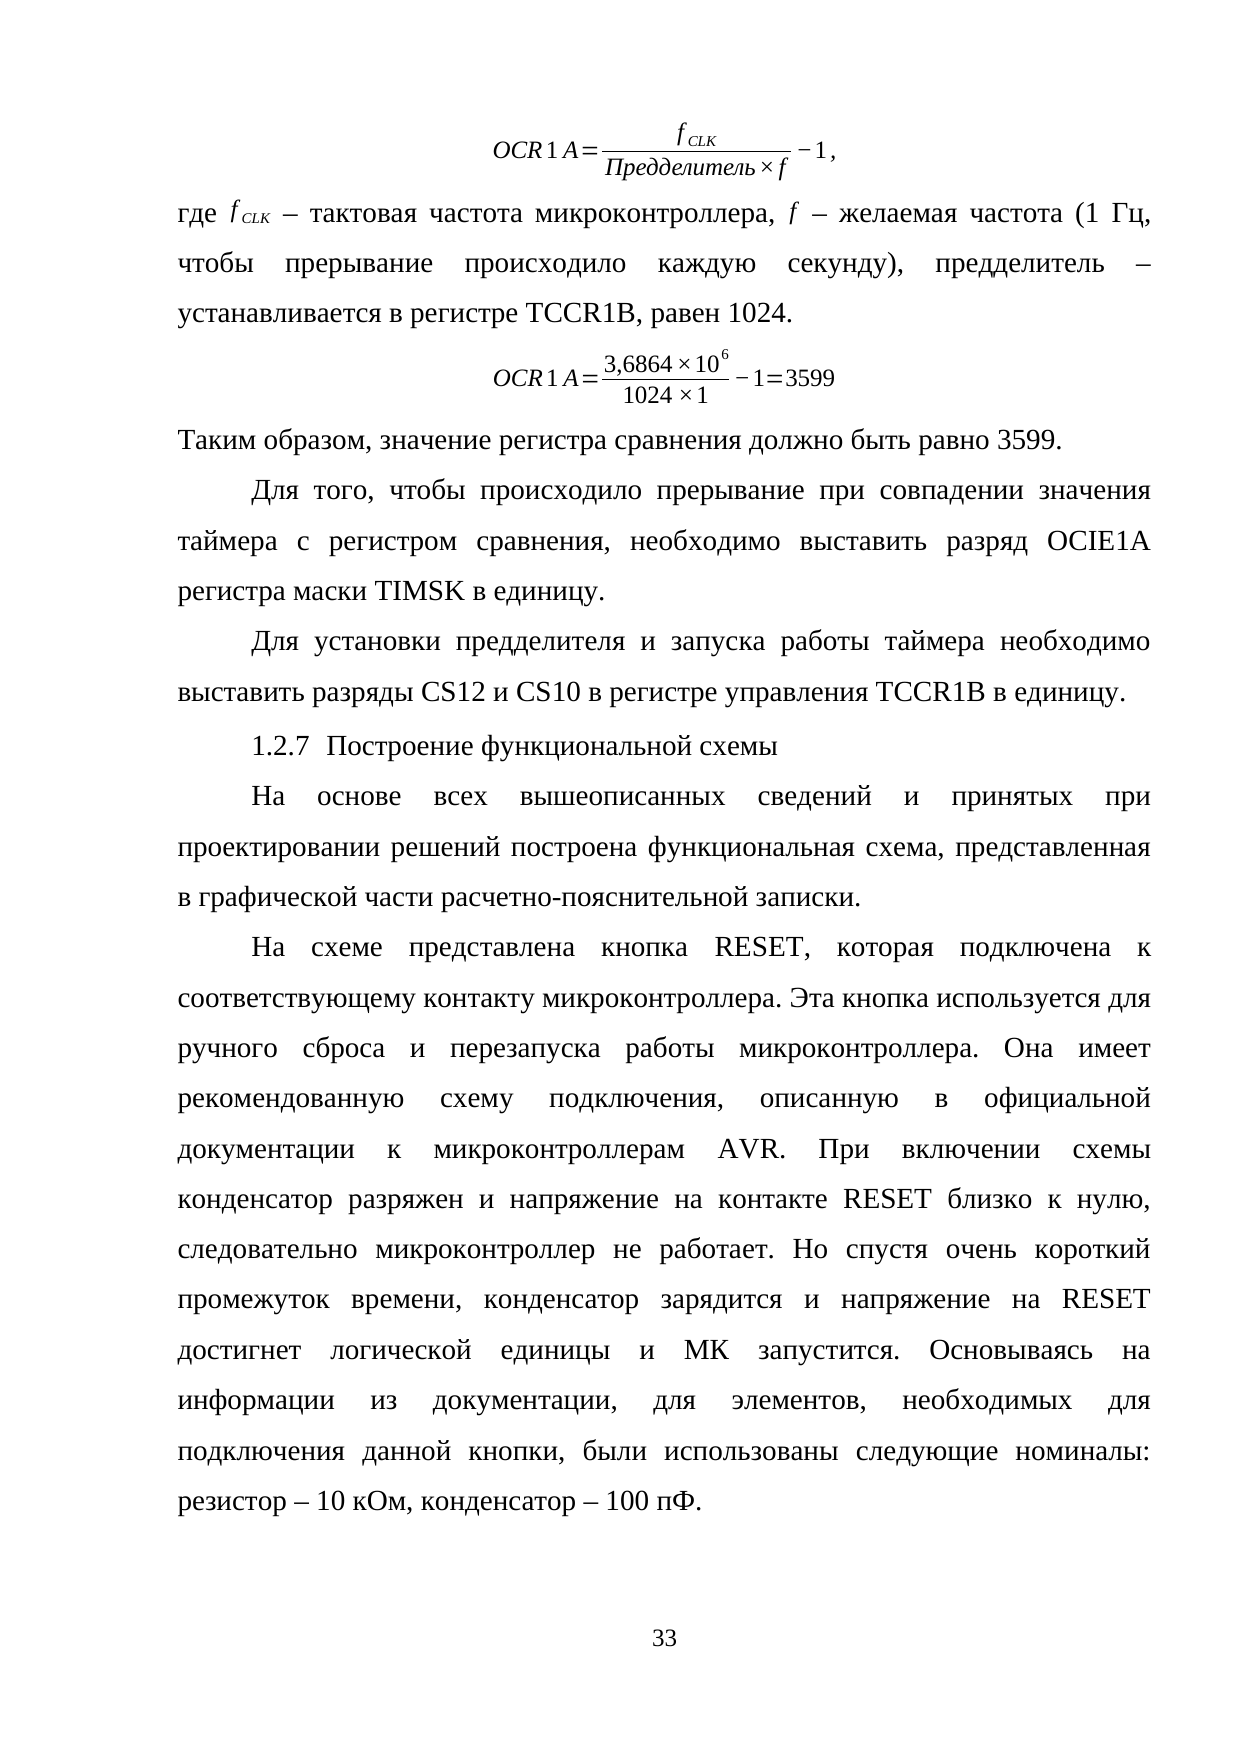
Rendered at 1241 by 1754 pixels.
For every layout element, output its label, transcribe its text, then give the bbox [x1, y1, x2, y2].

text Таким образом, значение регистра сравнения должно быть равно 3599. [177, 422, 1152, 456]
text Для установки предделителя и запуска работы таймера необходимо выставить разряды CS12 и CS10 в регистре управления TCCR1B в единицу. [177, 623, 1152, 707]
text На основе всех вышеописанных сведений и принятых при проектировании решений построена функциональная схема, представленная в графической части расчетно-пояснительной записки. [177, 778, 1152, 913]
text где – тактовая частота микроконтроллера, – желаемая частота (1 Гц, чтобы прерывание происходило каждую секунду), предделитель – устанавливается в регистре TCCR1B, равен 1024. [177, 195, 1152, 329]
text На схеме представлена кнопка RESET, которая подключена к соответствующему контакту микроконтроллера. Эта кнопка используется для ручного сброса и перезапуска работы микроконтроллера. Она имеет рекомендованную схему подключения, описанную в официальной документации к микроконтроллерам AVR. При включении схемы конденсатор разряжен и напряжение на контакте RESET близко к нулю, следовательно микроконтроллер не работает. Но спустя очень короткий промежуток времени, конденсатор зарядится и напряжение на RESET достигнет логической единицы и МК запустится. Основываясь на информации из документации, для элементов, необходимых для подключения данной кнопки, были использованы следующие номиналы: резистор – 10 кОм, конденсатор – 100 пФ. [177, 929, 1152, 1516]
text Для того, чтобы происходило прерывание при совпадении значения таймера с регистром сравнения, необходимо выставить разряд OCIE1A регистра маски TIMSK в единицу. [177, 472, 1152, 607]
subtitle Построение функциональной схемы [251, 728, 1152, 762]
